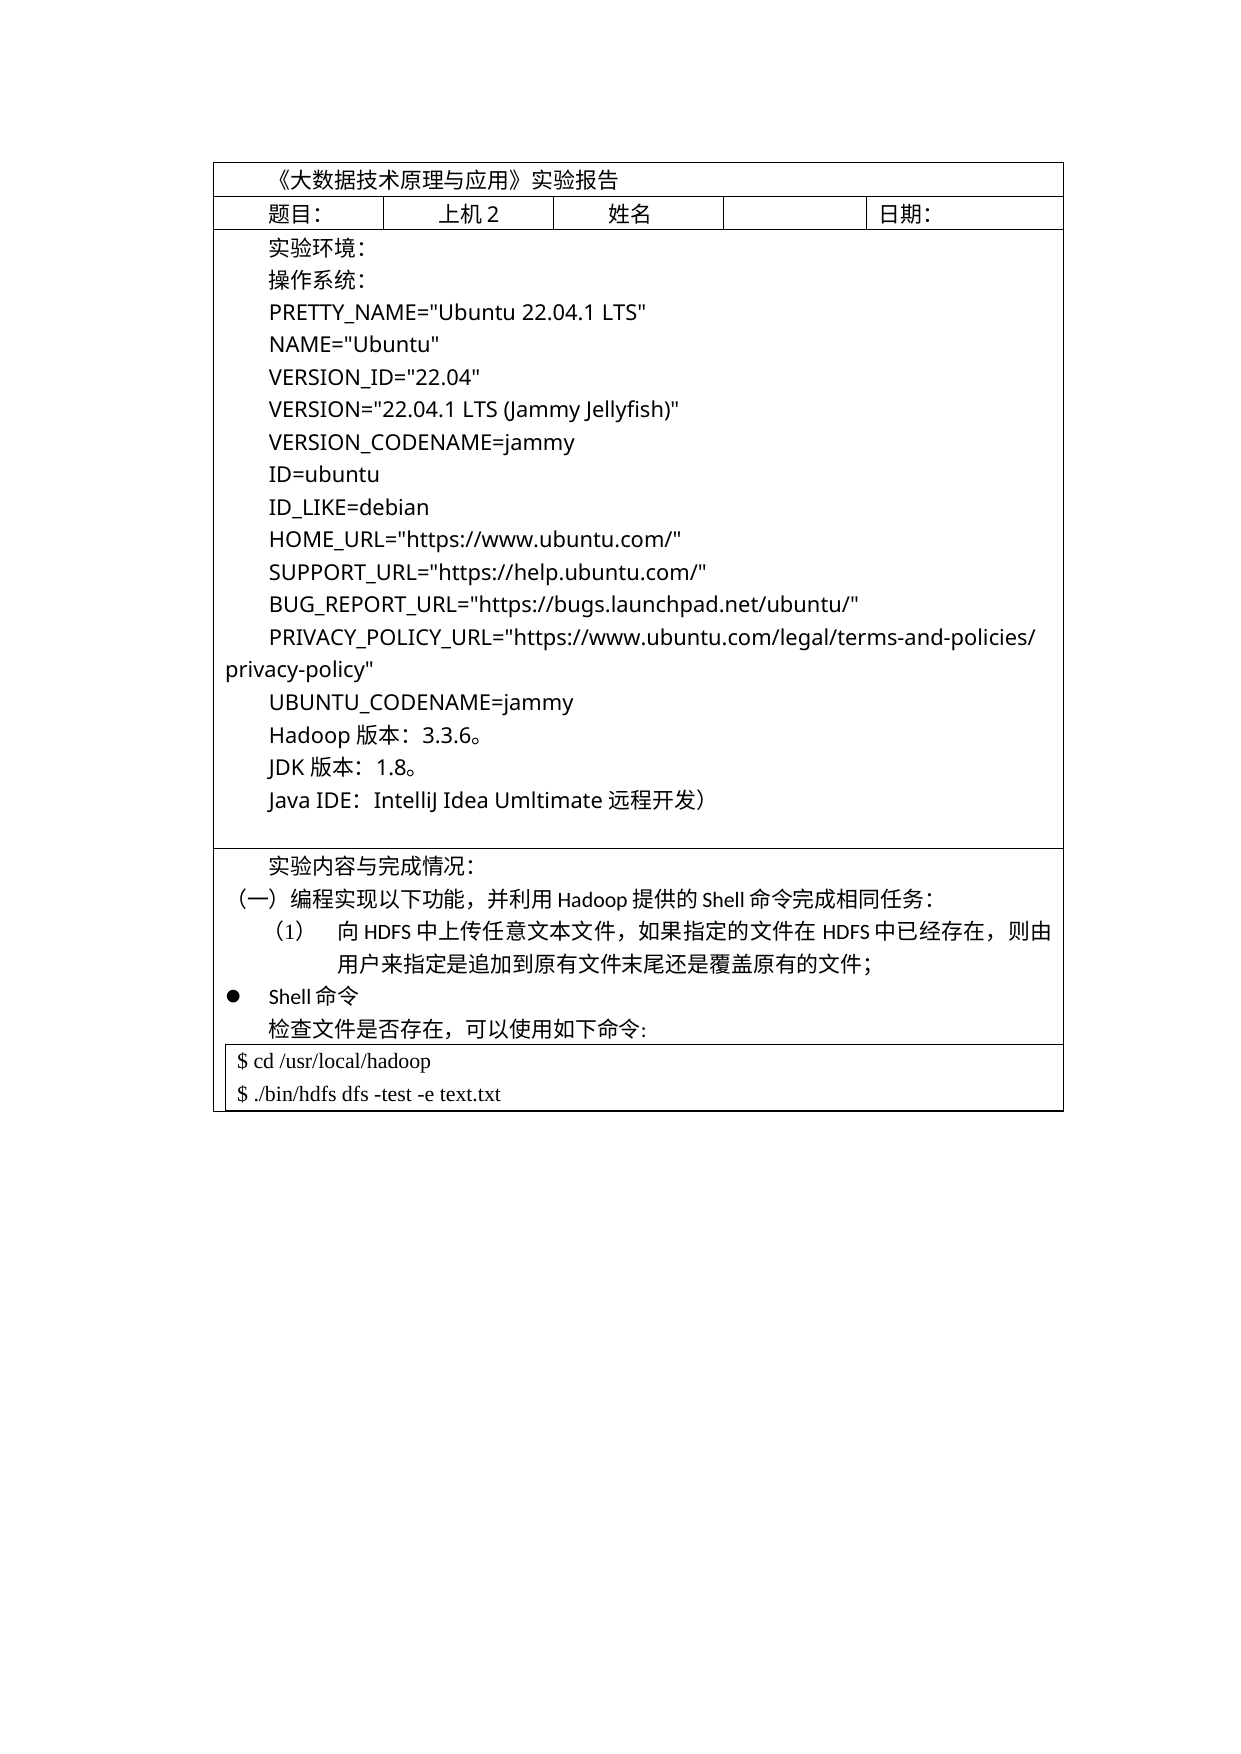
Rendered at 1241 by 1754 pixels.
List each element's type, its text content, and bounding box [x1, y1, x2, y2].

table_cell 姓名 [554, 197, 723, 229]
table_cell 实验环境： 操作系统： PRETTY_NAME="Ubuntu 22.04.1 LTS" NAME="Ubuntu" VERSION_ID="22.04" VERSION="22.04.1 LTS (Jammy Jellyfish)" VERSION_CODENAME=jammy ID=ubuntu ID_LIKE=debian HOME_URL="https://www.ubuntu.com/" SUPPORT_URL="https://help.ubuntu.com/" BUG_REPORT_URL="https://bugs.launchpad.net/ubuntu/" PRIVACY_POLICY_URL="https://www.ubuntu.com/legal/terms-and-policies/privacy-policy" UBUNTU_CODENAME=jammy Hadoop 版本：3.3.6。 JDK 版本：1.8。 Java IDE：IntelliJ Idea Umltimate 远程开发） [214, 230, 1063, 848]
table_header 《大数据技术原理与应用》实验报告 [214, 163, 1063, 196]
table_cell [724, 197, 866, 229]
table_cell 题目： [214, 197, 383, 229]
table_cell 上机2 [384, 197, 553, 229]
table_cell 日期： [867, 197, 1063, 229]
table_cell 实验内容与完成情况： （一）编程实现以下功能，并利用Hadoop提供的Shell命令完成相同任务： 向HDFS中上传任意文本文件，如果指定的文件在HDFS中已经存在，则由用户来指定是追加到原有文件末尾还是覆盖原有的文件； Shell命令 检查文件是否存在，可以使用如下命令: 执行完上述命令不会输出结果，需要继续输入命令查看结果： 如果结果显示文件已经存在，则用户可以选择追加到原来文件末尾或者覆盖原来文件，具体命令如下： 实际上，也可以不用上述方式，而是采用如下命令来实现： 上述代码可视为一行代码，在终端中输入第一行代码后，代码不会立即被执行，可以继续输入第2行代码和第3行代码，直到输入 fi以后，上述代码才会真正执行。另外，上述代码中，直接使用了hdfs命令，而没有给出命令的路径，因为，这里假设已经配置了PATH环境变量，把hdfs命令的路径“/usr/local/hadoop/bin”写入了PATH环境变量中。 Java代码 从HDFS中下载指定文件，如果本地文件与要下载的文件名称相同，则自动对下载的文件重命名； Shell命令 Java代码 将HDFS中指定文件的内容输出到终端中； Shell命令 Java代码 显示HDFS中指定的文件的读写权限、大小、创建时间、路径等信息； Shell命令 Java代码 给定HDFS中某一个目录，输出该目录下的所有文件的读写权限、大小、创建时间、路径等信息，如果该文件是目录，则递归输出该目录下所有文件相关信息； Shell命令 Java代码 提供一个HDFS内的文件的路径，对该文件进行创建和删除操作。如果文件所在目录不存在，则自动创建目录； Shell命令 Java代码 提供一个HDFS的目录的路径，对该目录进行创建和删除操作。创建目录时，如果目录文件所在目录不存在，则自动创建相应目录；删除目录时，由用户指定当该目录不为空时是否还删除该目录； Shell命令 创建目录的命令如下： 删除目录的命令如下： 上述命令执行以后，如果目录非空，则会提示not empty，删除操作不会执行。如果要强制删除目录，可以使用如下命令： Java代码 向HDFS中指定的文件追加内容，由用户指定内容追加到原有文件的开头或结尾； Shell命令 追加到原文件末尾的命令如下： 追加到原文件的开头，在HDFS中不存在与这种操作对应的命令，因此，无法使用一条命令来完成。可以先移动到本地进行操作，再进行上传覆盖，具体命令如下： Java代码 删除HDFS中指定的文件； Shell命令 Java代码 在HDFS中，将文件从源路径移动到目的路径。 Shell命令 Java代码 （二）编程实现一个类“MyFSDataInputStream”，该类继承“org.apache.hadoop.fs.FSDataInputStream”，要求如下：实现按行读取HDFS中指定文件的方法“readLine()”，如果读到文件末尾，则返回空，否则返回文件一行的文本。 （三）查看Java帮助手册或其它资料，用“java.net.URL”和“org.apache.hadoop.fs.FsURLStreamHandlerFactory”编程完成输出HDFS中指定文件的文本到终端中。 [214, 849, 1063, 1111]
